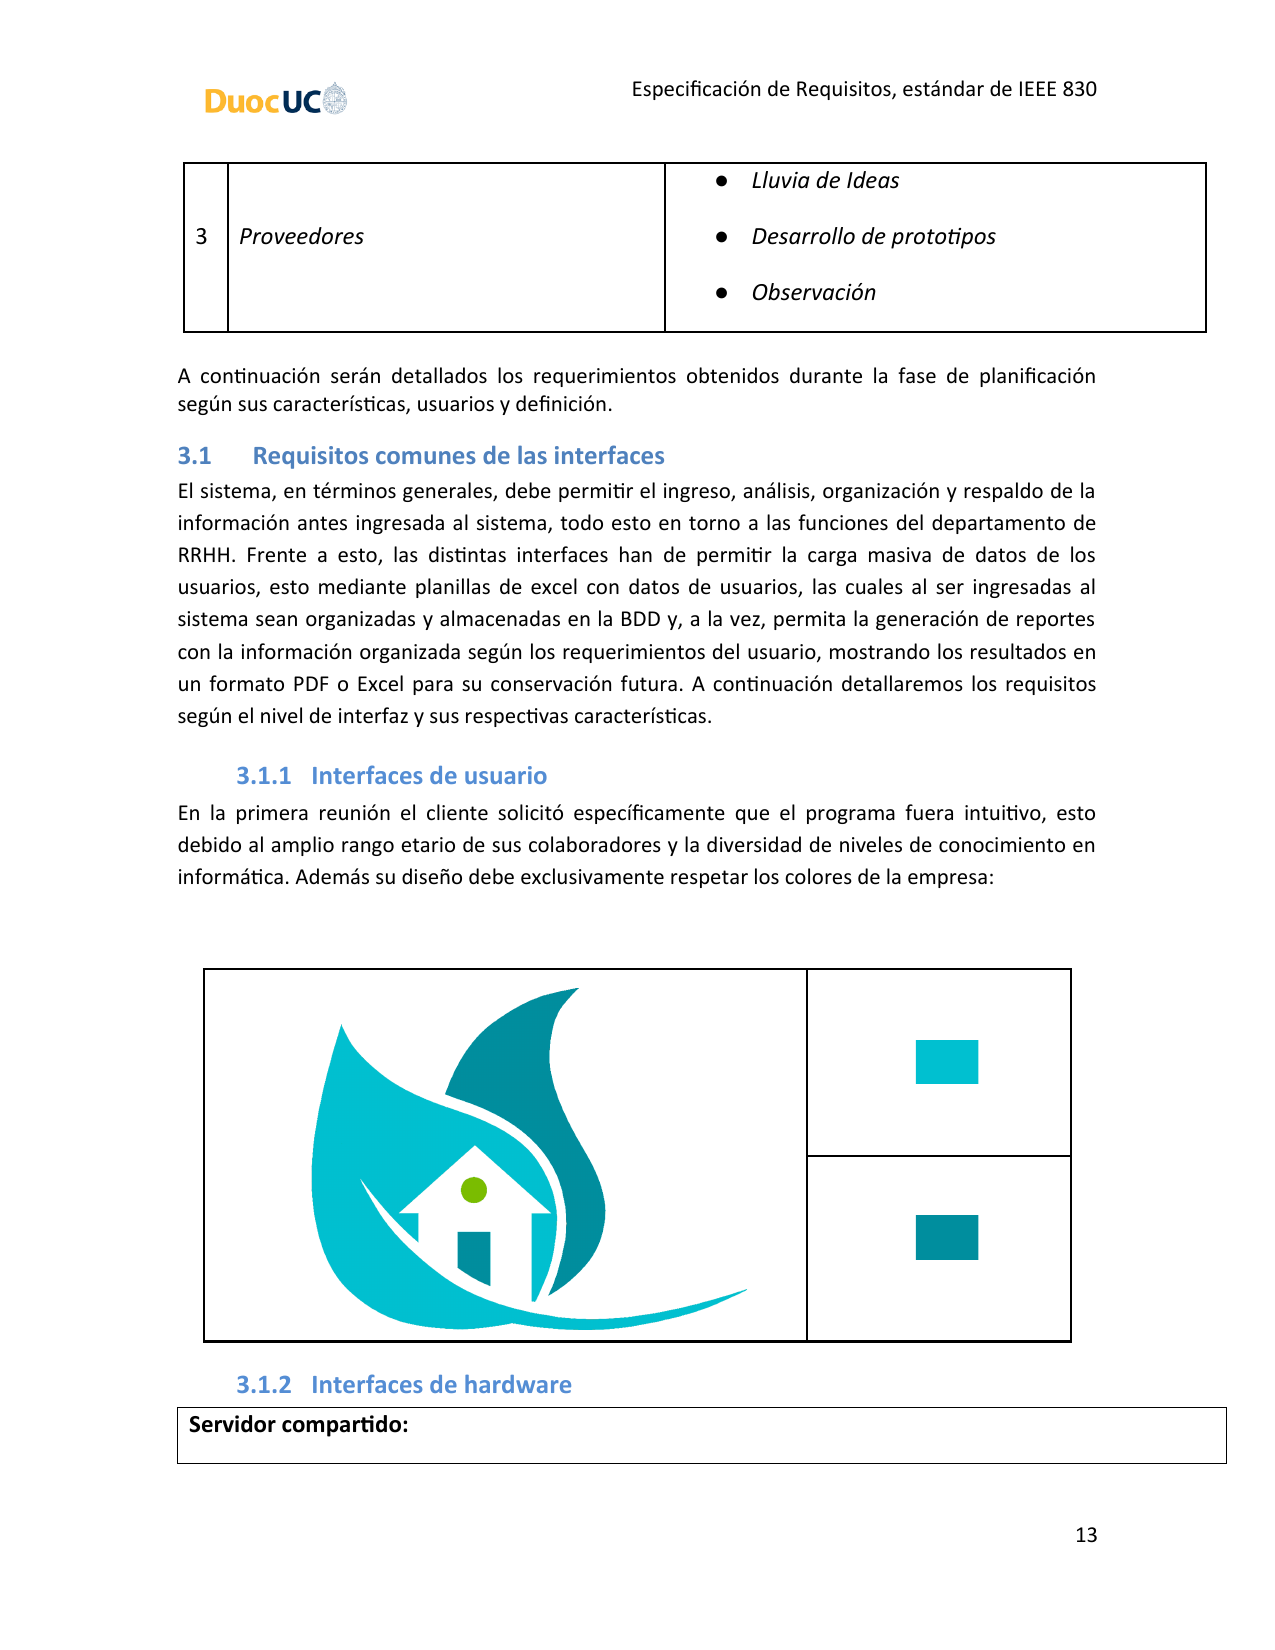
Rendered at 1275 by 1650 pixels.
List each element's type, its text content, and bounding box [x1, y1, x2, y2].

table_header [205, 970, 806, 1340]
picture [311, 988, 748, 1330]
table_cell Lluvia de Ideas Desarrollo de prototipos Observación [666, 164, 1205, 331]
table_cell Proveedores [229, 164, 664, 331]
table_cell 3 [185, 164, 227, 331]
text El sistema, en términos generales, debe permitir el ingreso, análisis, organización y respaldo de la información antes ingresada al sistema, todo esto en torno a las funciones del departamento de RRHH. Frente a esto, las distintas interfaces han de permitir la carga masiva de datos de los usuarios, esto mediante planillas de excel con datos de usuarios, las cuales al ser ingresadas al sistema sean organizadas y almacenadas en la BDD y, a la vez, permita la generación de reportes con la información organizada según los requerimientos del usuario, mostrando los resultados en un formato PDF o Excel para su conservación futura. A continuación detallaremos los requisitos según el nivel de interfaz y sus respectivas características. [177, 476, 1098, 729]
picture [198, 78, 352, 117]
picture [915, 1040, 979, 1084]
text 3.1 Requisitos comunes de las interfaces [177, 438, 1098, 471]
picture [915, 1215, 979, 1260]
table_header [808, 970, 1070, 1154]
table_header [178, 1408, 1226, 1463]
text 3.1.2 Interfaces de hardware [236, 1367, 1098, 1401]
table_cell [808, 1157, 1070, 1340]
text 3.1.1 Interfaces de usuario [236, 758, 1098, 791]
text En la primera reunión el cliente solicitó específicamente que el programa fuera intuitivo, esto debido al amplio rango etario de sus colaboradores y la diversidad de niveles de conocimiento en informática. Además su diseño debe exclusivamente respetar los colores de la empresa: [177, 798, 1098, 890]
text A continuación serán detallados los requerimientos obtenidos durante la fase de planificación según sus características, usuarios y definición. [177, 333, 1098, 417]
